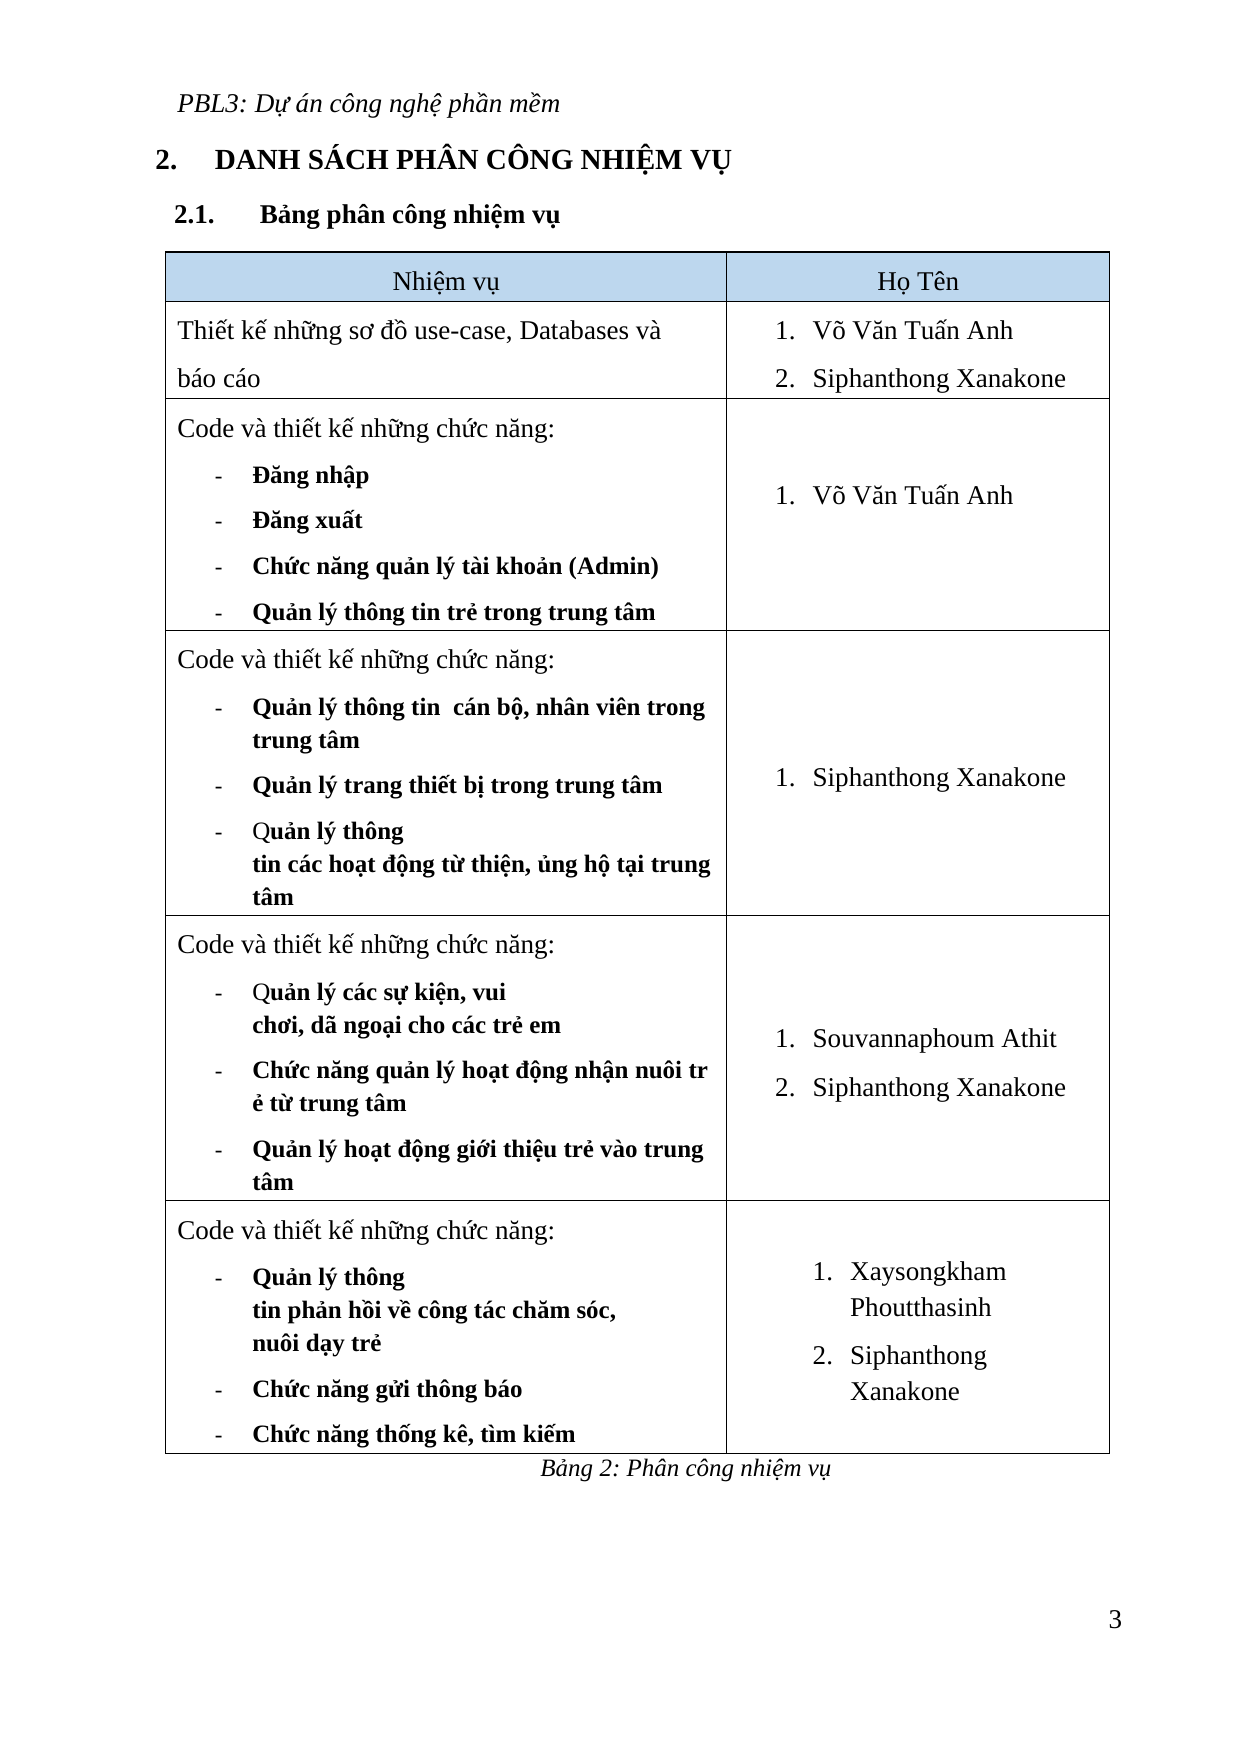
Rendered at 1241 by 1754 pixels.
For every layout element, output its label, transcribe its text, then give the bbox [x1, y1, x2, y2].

table_cell Code và thiết kế những chức năng: Quản lý thông tin phản hồi về công tác chăm sóc, nuôi dạy trẻ Chức năng gửi thông báo Chức năng thống kê, tìm kiếm [166, 1201, 726, 1452]
table_header Họ Tên [727, 253, 1109, 301]
table_cell Code và thiết kế những chức năng: Quản lý thông tin cán bộ, nhân viên trong trung tâm Quản lý trang thiết bị trong trung tâm Quản lý thông tin các hoạt động từ thiện, ủng hộ tại trung tâm [166, 631, 726, 915]
table_header Nhiệm vụ [166, 253, 726, 301]
table_cell Code và thiết kế những chức năng: Đăng nhập Đăng xuất Chức năng quản lý tài khoản (Admin) Quản lý thông tin trẻ trong trung tâm [166, 399, 726, 630]
table_cell Code và thiết kế những chức năng: Quản lý các sự kiện, vui chơi, dã ngoại cho các trẻ em Chức năng quản lý hoạt động nhận nuôi trẻ từ trung tâm Quản lý hoạt động giới thiệu trẻ vào trung tâm [166, 916, 726, 1200]
table_cell Siphanthong Xanakone [727, 631, 1109, 915]
table_cell Xaysongkham Phoutthasinh Siphanthong Xanakone [727, 1201, 1109, 1452]
table_cell Souvannaphoum Athit Siphanthong Xanakone [727, 916, 1109, 1200]
subtitle Bảng phân công nhiệm vụ [214, 198, 1122, 230]
table_cell Võ Văn Tuấn Anh [727, 399, 1109, 630]
table_cell Võ Văn Tuấn Anh Siphanthong Xanakone [727, 302, 1109, 398]
table_cell Thiết kế những sơ đồ use-case, Databases và báo cáo [166, 302, 726, 398]
text Bảng 2: Phân công nhiệm vụ [177, 1453, 1122, 1482]
subtitle DANH SÁCH PHÂN CÔNG NHIỆM VỤ [177, 142, 1122, 176]
